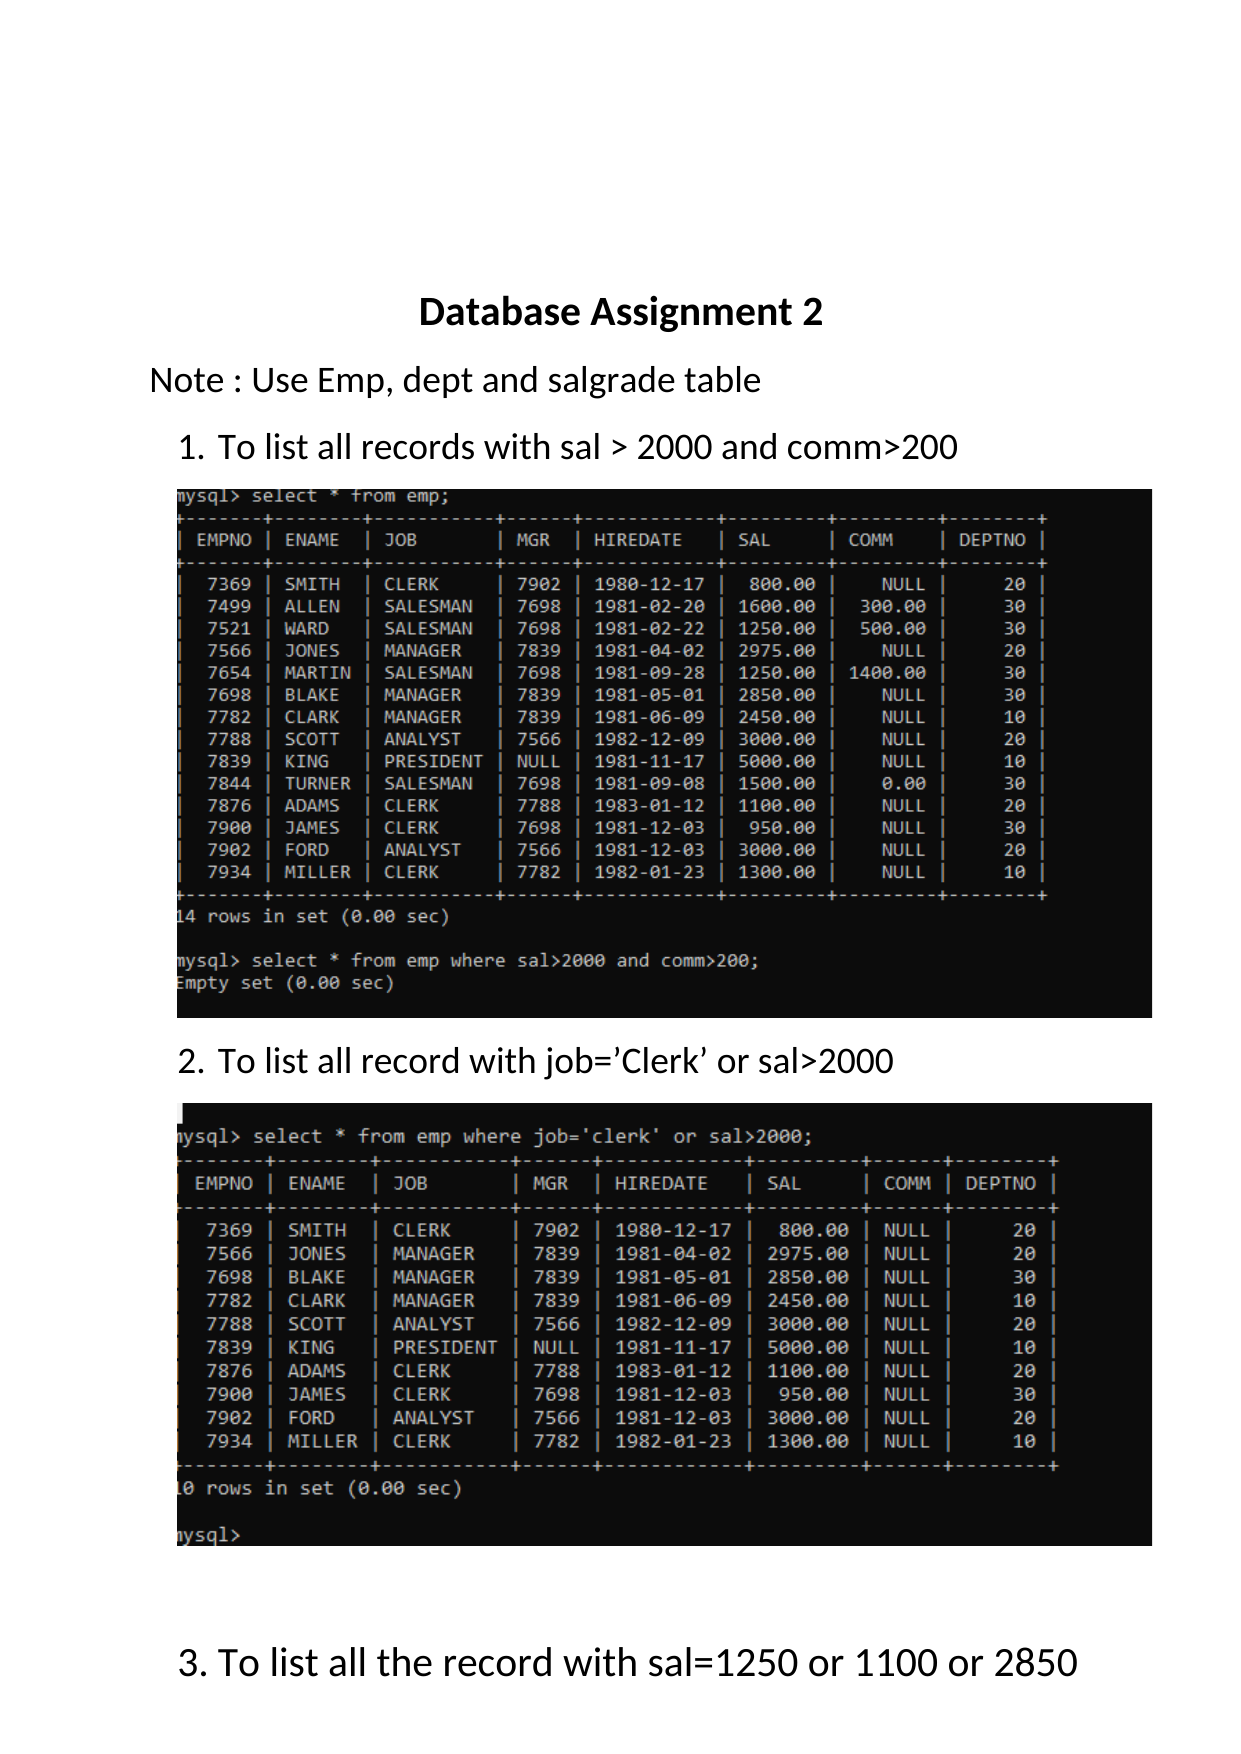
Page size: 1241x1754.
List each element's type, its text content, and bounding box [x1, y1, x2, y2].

picture [177, 489, 1153, 1018]
text Note : Use Emp, dept and salgrade table [139, 356, 1103, 402]
text Database Assignment 2 [139, 285, 1103, 336]
list To list all the record with sal=1250 or 1100 or 2850 [177, 1636, 1103, 1687]
picture [177, 1103, 1153, 1546]
list To list all record with job=’Clerk’ or sal>2000 [177, 1037, 1103, 1083]
list To list all records with sal > 2000 and comm>200 [177, 423, 1103, 469]
